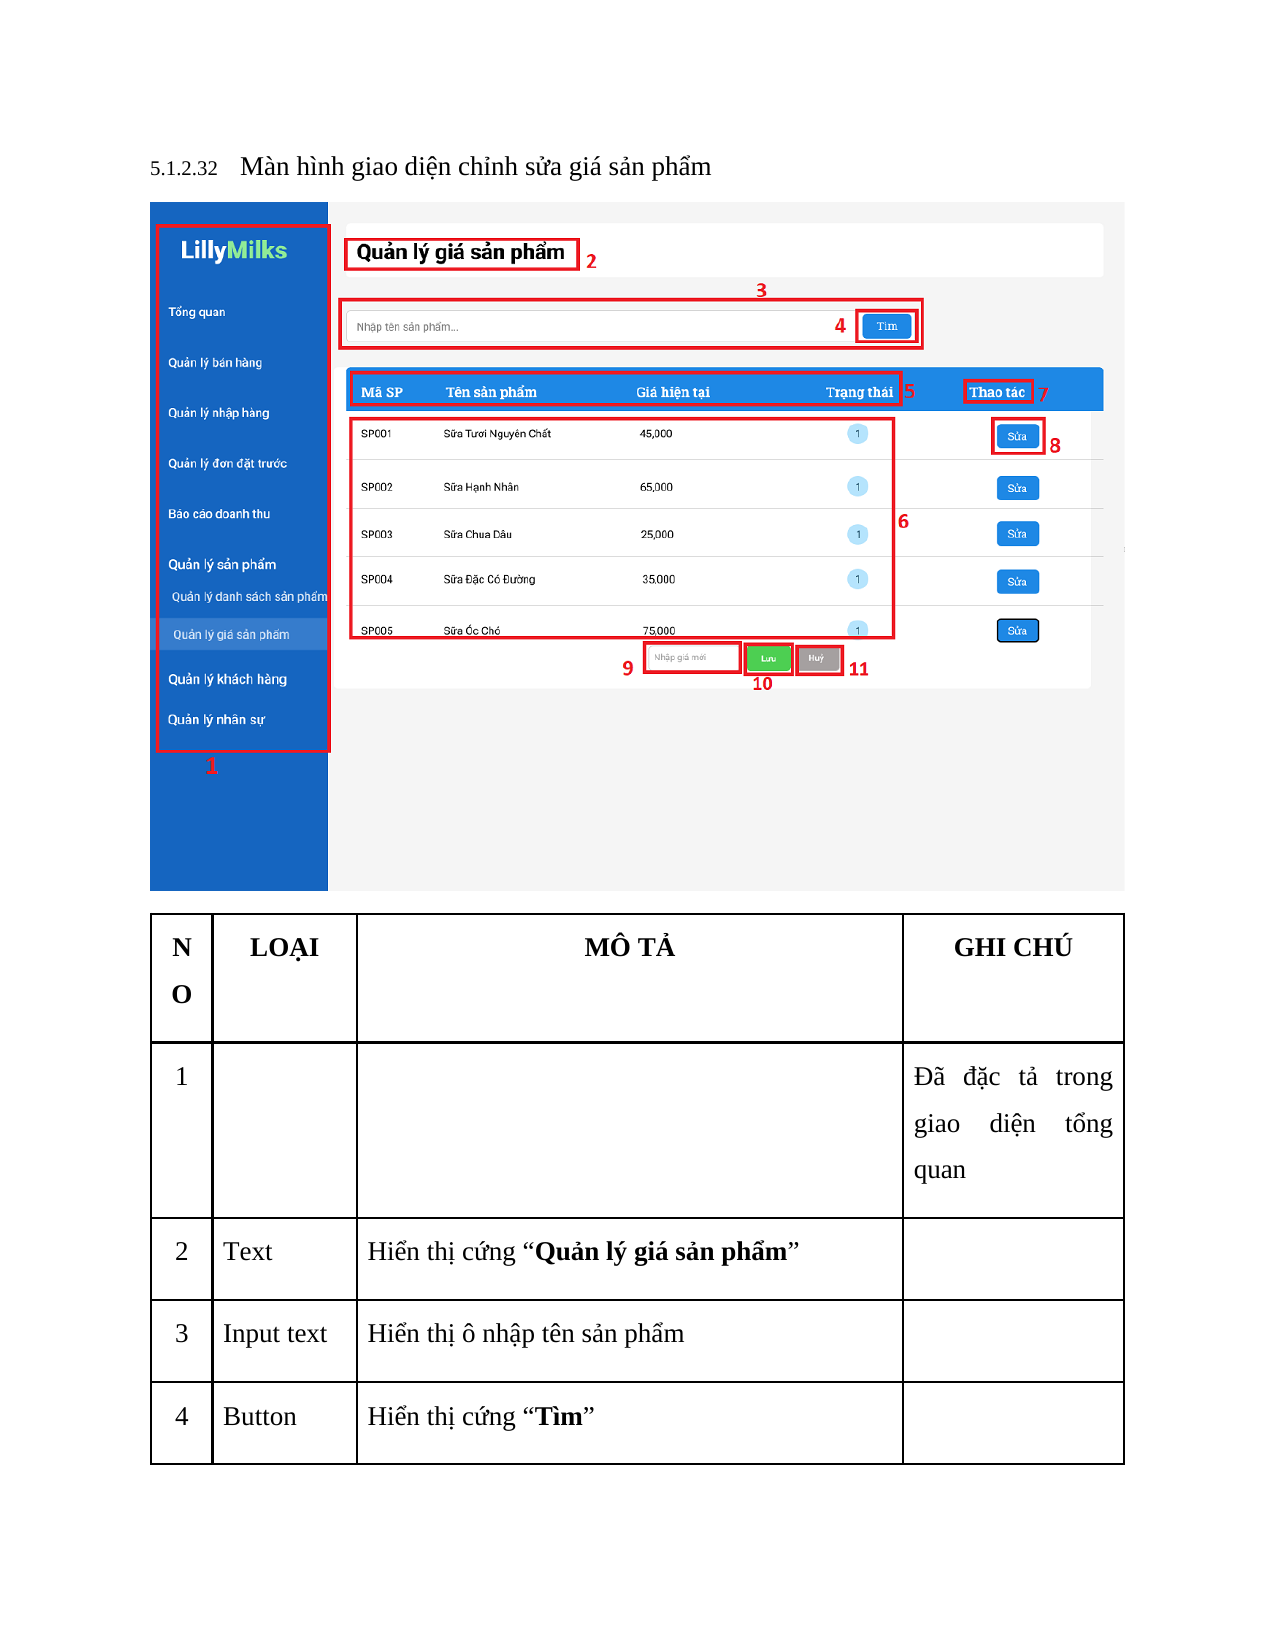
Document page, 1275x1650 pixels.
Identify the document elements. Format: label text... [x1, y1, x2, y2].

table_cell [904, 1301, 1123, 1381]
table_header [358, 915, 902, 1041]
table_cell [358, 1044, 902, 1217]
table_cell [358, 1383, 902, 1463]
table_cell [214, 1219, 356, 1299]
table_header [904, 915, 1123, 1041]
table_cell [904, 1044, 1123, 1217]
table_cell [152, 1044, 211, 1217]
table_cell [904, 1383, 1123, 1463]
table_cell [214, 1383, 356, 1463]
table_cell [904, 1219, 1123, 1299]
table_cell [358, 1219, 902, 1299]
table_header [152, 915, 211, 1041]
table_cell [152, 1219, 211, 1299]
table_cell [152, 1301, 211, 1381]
subtitle Màn hình giao diện chỉnh sửa giá sản phẩm [150, 150, 1125, 181]
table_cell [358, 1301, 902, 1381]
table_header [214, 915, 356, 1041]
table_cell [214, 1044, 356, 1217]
picture [150, 202, 1125, 891]
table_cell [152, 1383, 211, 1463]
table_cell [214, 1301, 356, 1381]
